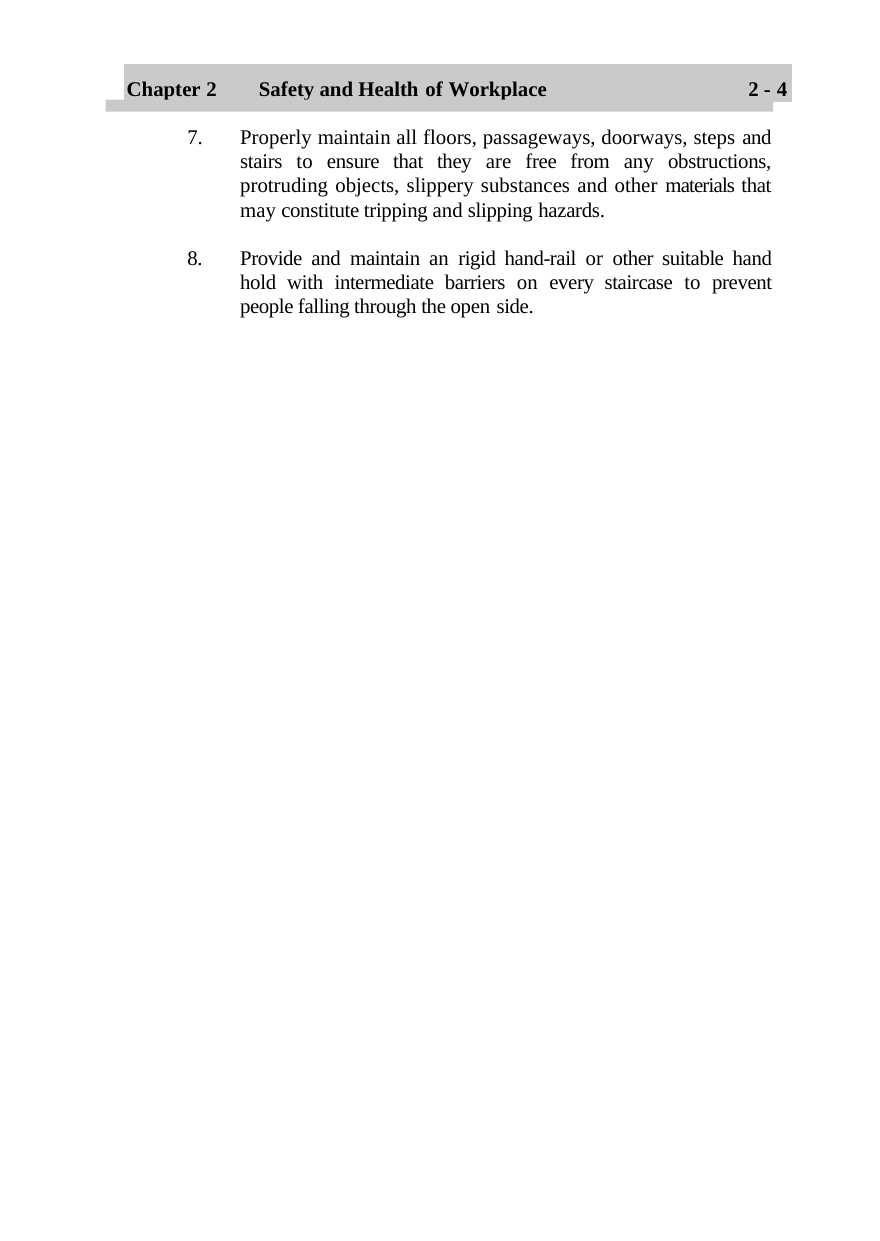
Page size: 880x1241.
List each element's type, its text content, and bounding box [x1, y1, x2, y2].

list Properly maintain all floors, passageways, doorways, steps and stairs to ensure that they are free from any obstructions, protruding objects, slippery substances and other materials that may constitute tripping and slipping hazards. [187, 125, 771, 222]
list Provide and maintain an rigid hand-rail or other suitable hand­ hold with intermediate barriers on every staircase to prevent people falling through the open side. [187, 246, 772, 318]
